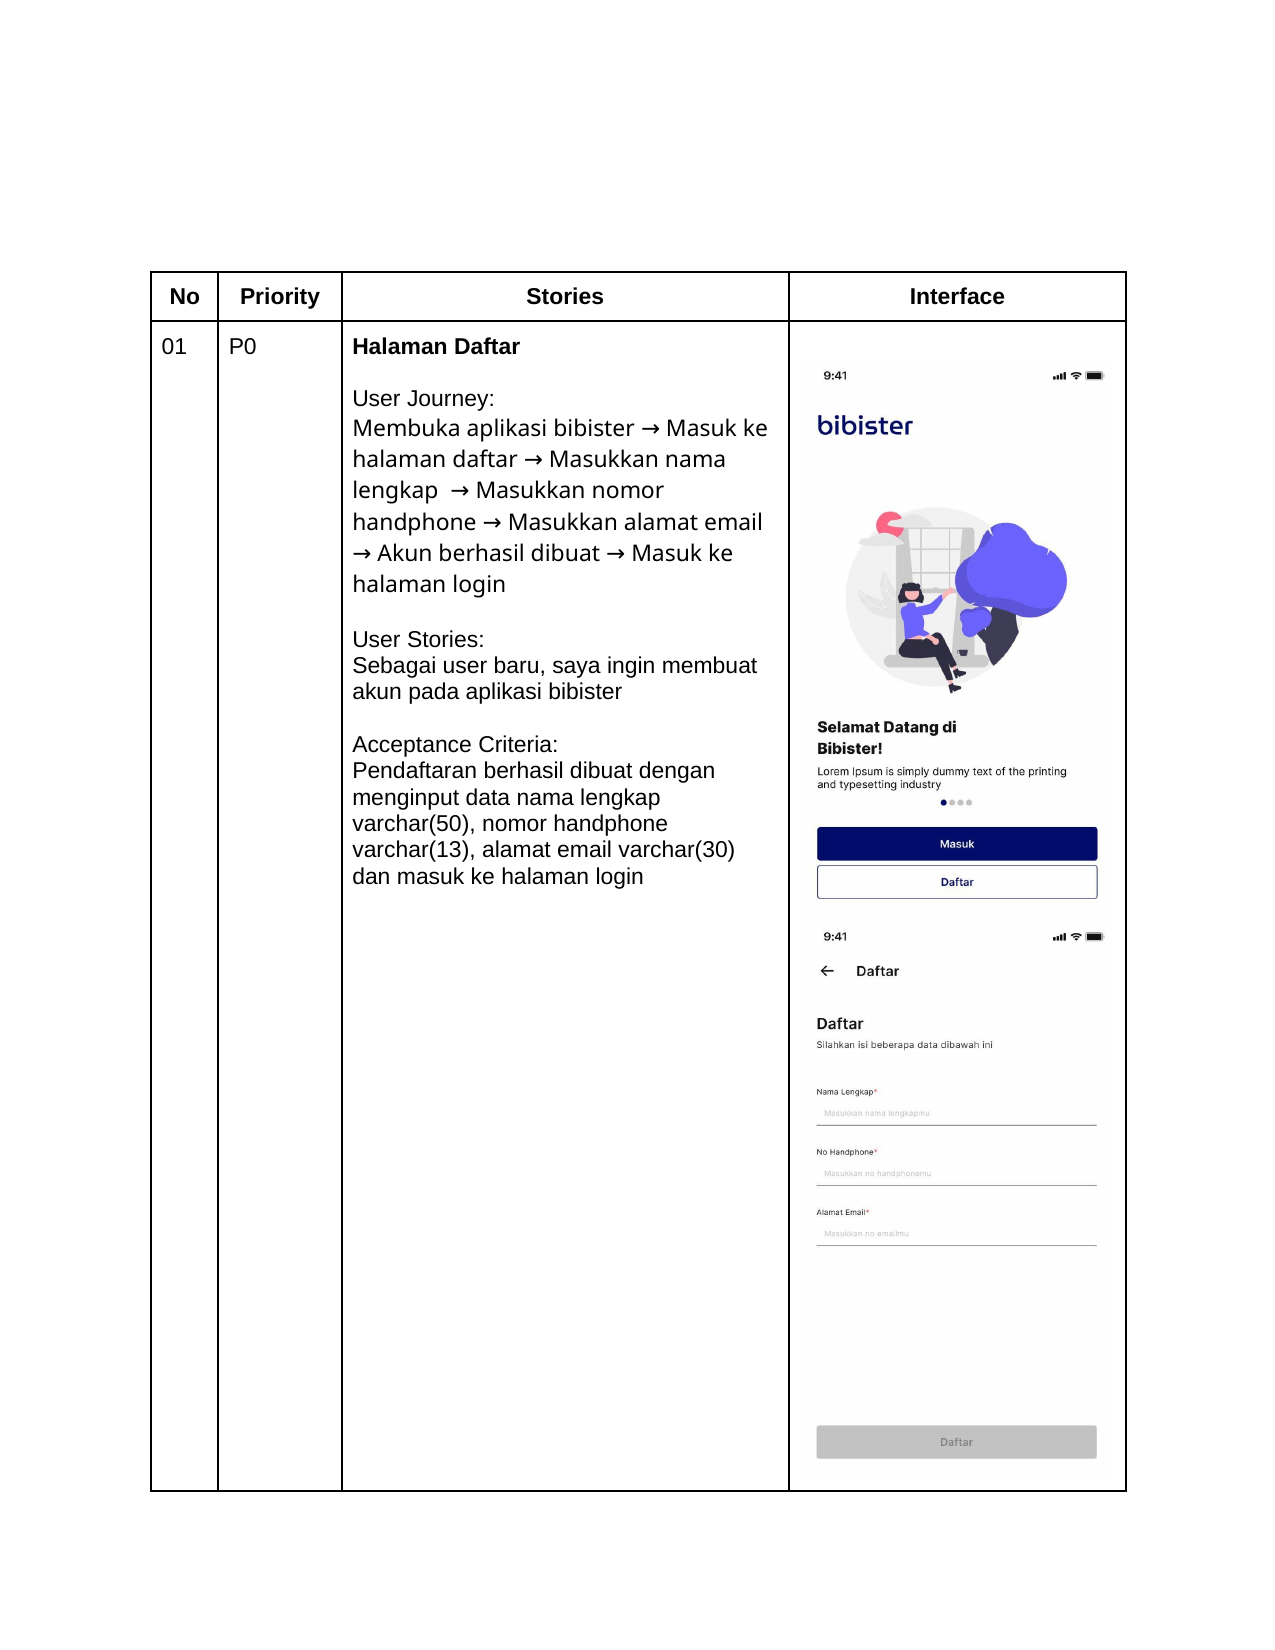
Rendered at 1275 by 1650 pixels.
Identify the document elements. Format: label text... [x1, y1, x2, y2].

table_header Stories [343, 273, 788, 320]
picture [798, 358, 1115, 1480]
table_header No [152, 273, 217, 320]
table_header Interface [790, 273, 1125, 320]
table_cell [790, 322, 1125, 1490]
table_header Priority [219, 273, 341, 320]
table_cell P0 [219, 322, 341, 1490]
table_cell 01 [152, 322, 217, 1490]
table_cell Halaman Daftar User Journey: Membuka aplikasi bibister → Masuk ke halaman daftar → Masukkan nama lengkap → Masukkan nomor handphone → Masukkan alamat email → Akun berhasil dibuat → Masuk ke halaman login User Stories: Sebagai user baru, saya ingin membuat akun pada aplikasi bibister Acceptance Criteria: Pendaftaran berhasil dibuat dengan menginput data nama lengkap varchar(50), nomor handphone varchar(13), alamat email varchar(30) dan masuk ke halaman login [343, 322, 788, 1490]
